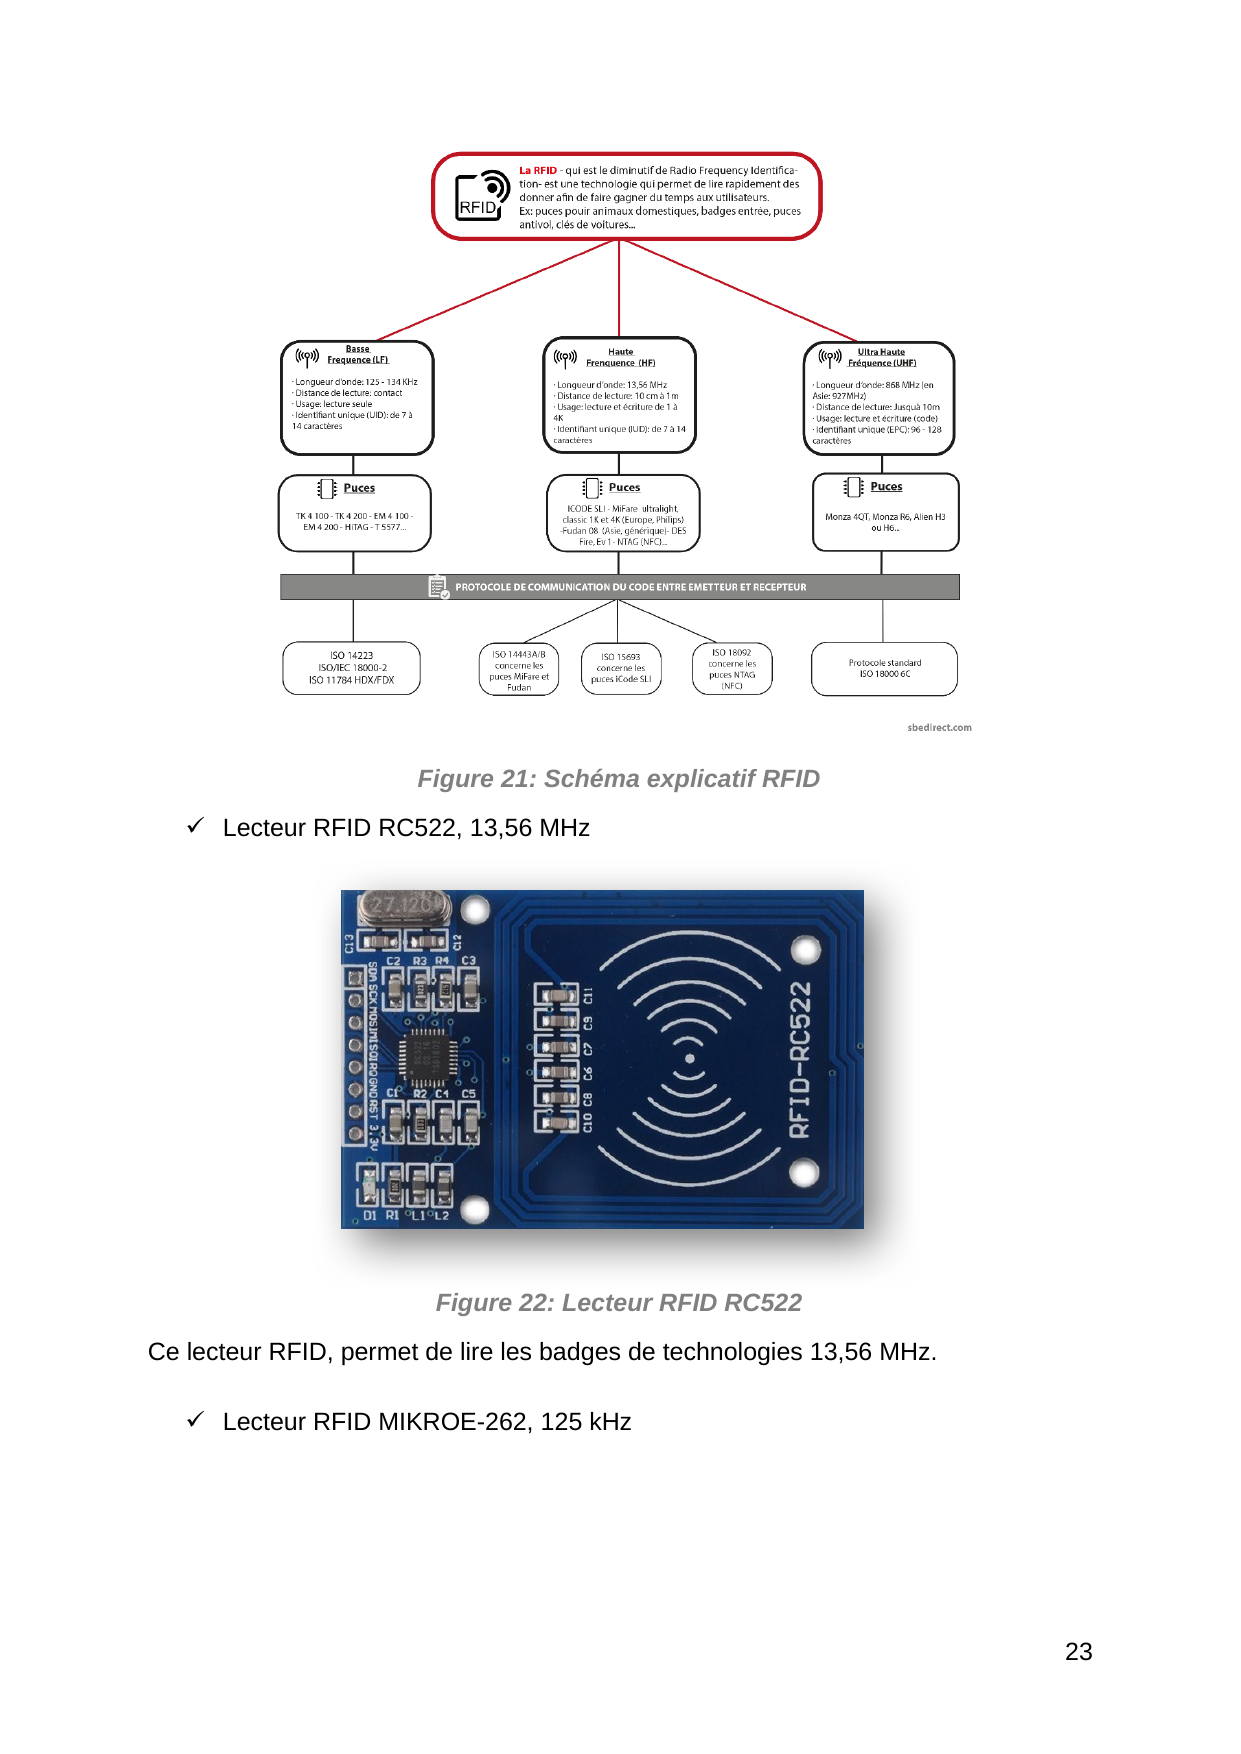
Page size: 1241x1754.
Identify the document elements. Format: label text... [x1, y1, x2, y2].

text Figure 21: Schéma explicatif RFID [148, 764, 1093, 792]
picture [262, 132, 978, 735]
text Ce lecteur RFID, permet de lire les badges de technologies 13,56 MHz. [148, 1337, 1093, 1366]
list Lecteur RFID RC522, 13,56 MHz [185, 813, 1093, 842]
picture [341, 890, 864, 1229]
text Figure 22: Lecteur RFID RC522 [148, 1288, 1093, 1317]
list Lecteur RFID MIKROE-262, 125 kHz [185, 1407, 1093, 1436]
